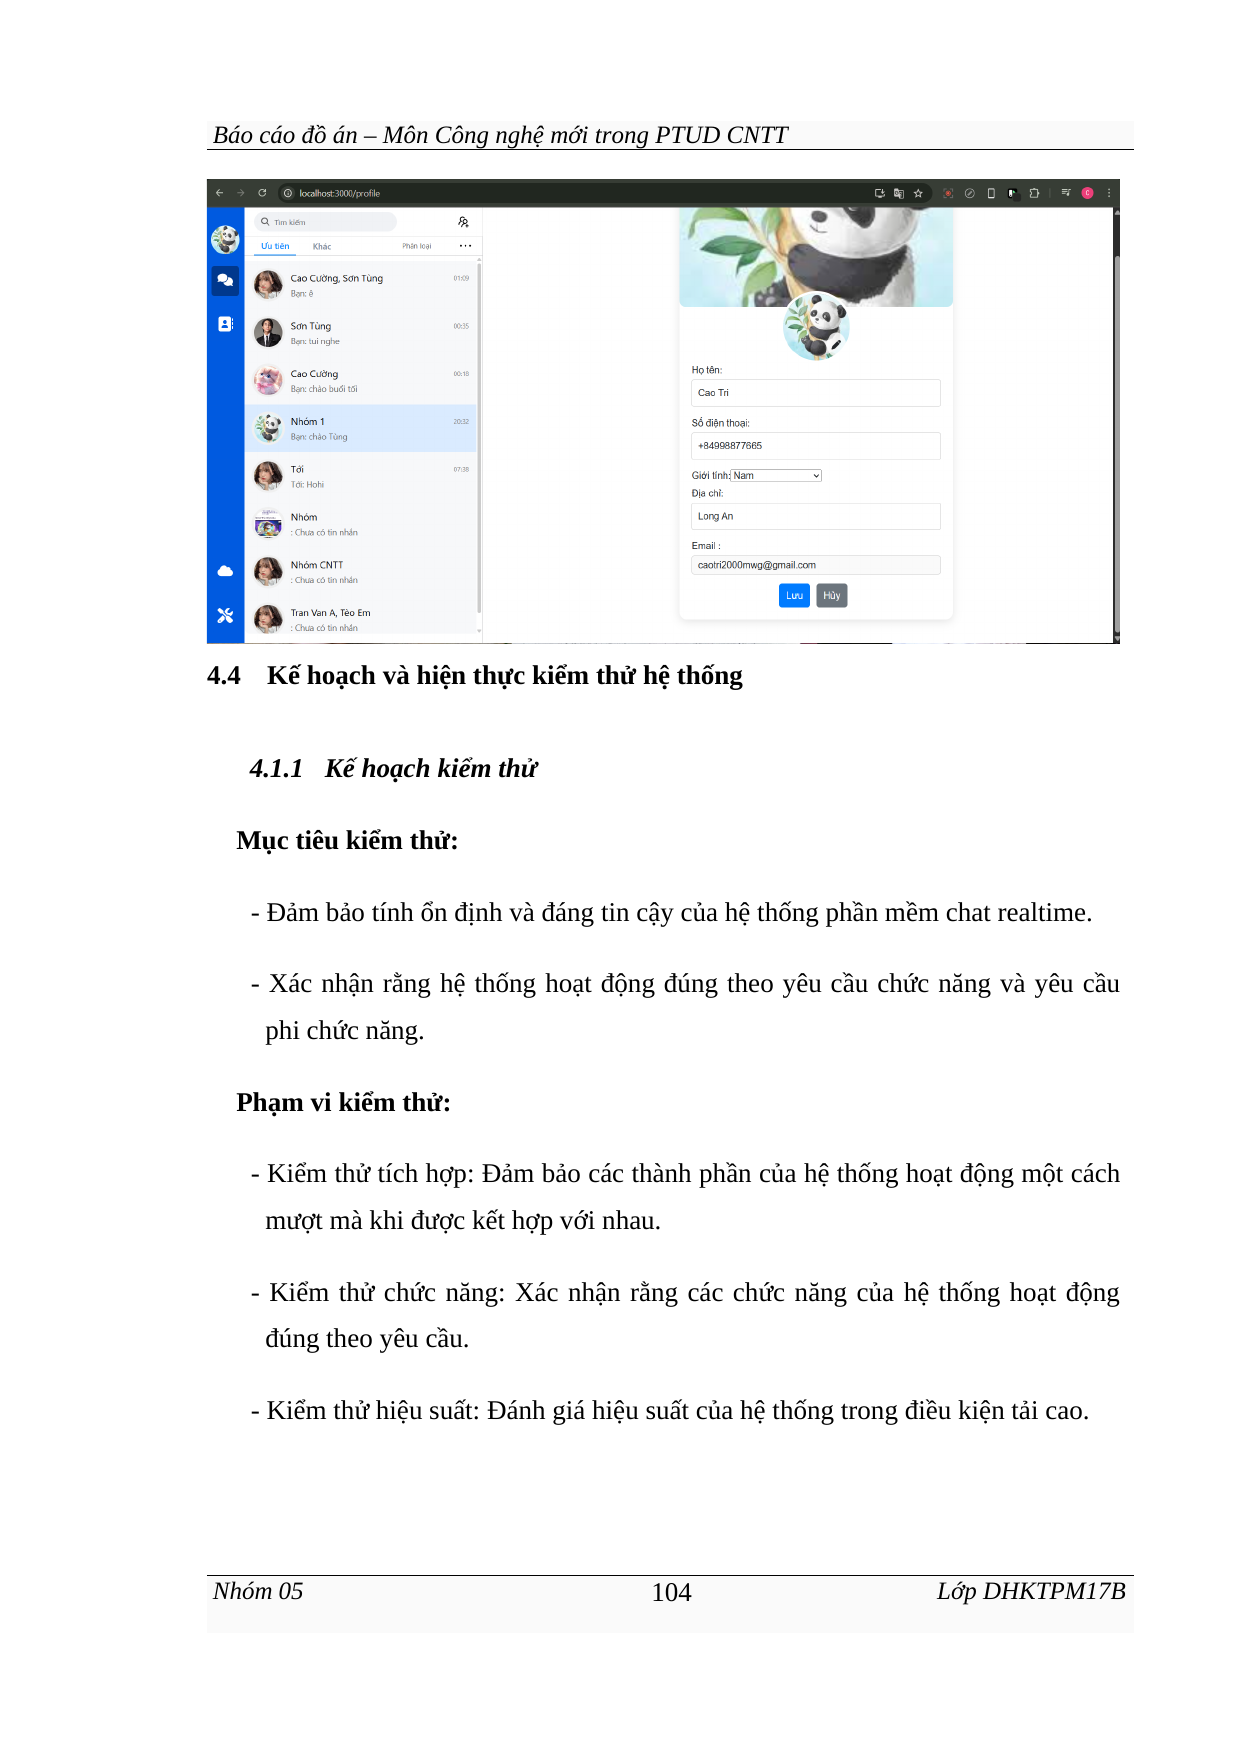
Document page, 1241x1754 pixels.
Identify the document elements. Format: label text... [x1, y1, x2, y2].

text - Xác nhận rằng hệ thống hoạt động đúng theo yêu cầu chức năng và yêu cầu phi chức năng. [251, 968, 1122, 1045]
text - Kiểm thử tích hợp: Đảm bảo các thành phần của hệ thống hoạt động một cách mượt mà khi được kết hợp với nhau. [251, 1158, 1122, 1235]
subtitle Kế hoạch kiểm thử [249, 753, 1122, 784]
picture [206, 179, 1120, 644]
text - Kiểm thử chức năng: Xác nhận rằng các chức năng của hệ thống hoạt động đúng theo yêu cầu. [251, 1276, 1122, 1354]
text Phạm vi kiểm thử: [236, 1086, 1122, 1117]
text Mục tiêu kiểm thử: [236, 824, 1122, 855]
subtitle Kế hoạch và hiện thực kiểm thử hệ thống [207, 659, 1122, 690]
text - Kiểm thử hiệu suất: Đánh giá hiệu suất của hệ thống trong điều kiện tải cao. [251, 1394, 1122, 1425]
text - Đảm bảo tính ổn định và đáng tin cậy của hệ thống phần mềm chat realtime. [251, 896, 1122, 927]
